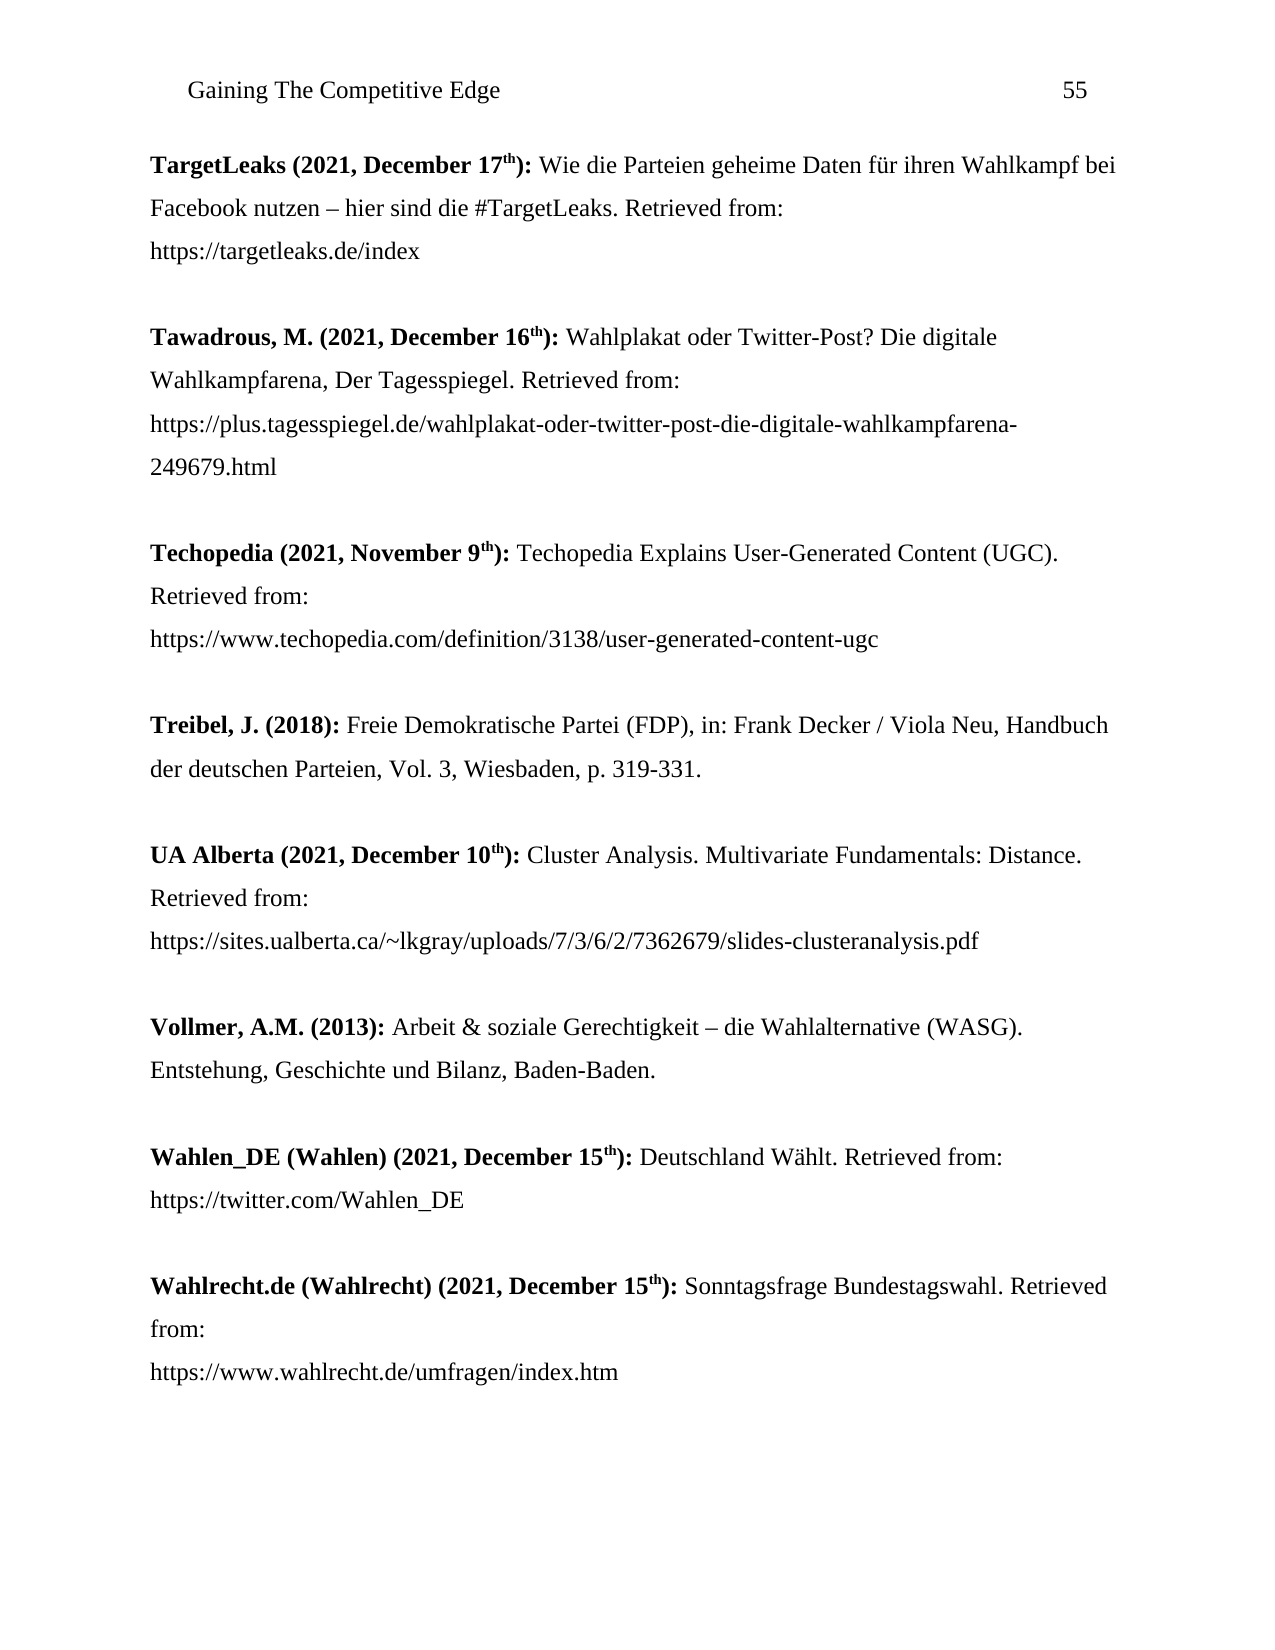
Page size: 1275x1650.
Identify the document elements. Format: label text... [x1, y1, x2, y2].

text https://www.techopedia.com/definition/3138/user-generated-content-ugc [150, 624, 1125, 653]
text https://sites.ualberta.ca/~lkgray/uploads/7/3/6/2/7362679/slides-clusteranalysis.pdf [150, 926, 1125, 955]
text Wahlrecht.de (Wahlrecht) (2021, December 15th): Sonntagsfrage Bundestagswahl. Retrieved from: [150, 1271, 1125, 1343]
text Tawadrous, M. (2021, December 16th): Wahlplakat oder Twitter-Post? Die digitale Wahlkampfarena, Der Tagesspiegel. Retrieved from: [150, 322, 1125, 394]
text https://targetleaks.de/index [150, 236, 1125, 265]
text Wahlen_DE (Wahlen) (2021, December 15th): Deutschland Wählt. Retrieved from: [150, 1142, 1125, 1171]
text https://twitter.com/Wahlen_DE [150, 1185, 1125, 1214]
text https://www.wahlrecht.de/umfragen/index.htm [150, 1357, 1125, 1386]
text Treibel, J. (2018): Freie Demokratische Partei (FDP), in: Frank Decker / Viola Neu, Handbuch der deutschen Parteien, Vol. 3, Wiesbaden, p. 319-331. [150, 711, 1125, 782]
text TargetLeaks (2021, December 17th): Wie die Parteien geheime Daten für ihren Wahlkampf bei Facebook nutzen – hier sind die #TargetLeaks. Retrieved from: [150, 150, 1125, 222]
text UA Alberta (2021, December 10th): Cluster Analysis. Multivariate Fundamentals: Distance. Retrieved from: [150, 840, 1125, 912]
text Techopedia (2021, November 9th): Techopedia Explains User-Generated Content (UGC). Retrieved from: [150, 538, 1125, 610]
text Vollmer, A.M. (2013): Arbeit & soziale Gerechtigkeit – die Wahlalternative (WASG). Entstehung, Geschichte und Bilanz, Baden-Baden. [150, 1012, 1125, 1084]
text https://plus.tagesspiegel.de/wahlplakat-oder-twitter-post-die-digitale-wahlkampfarena-249679.html [150, 409, 1125, 481]
